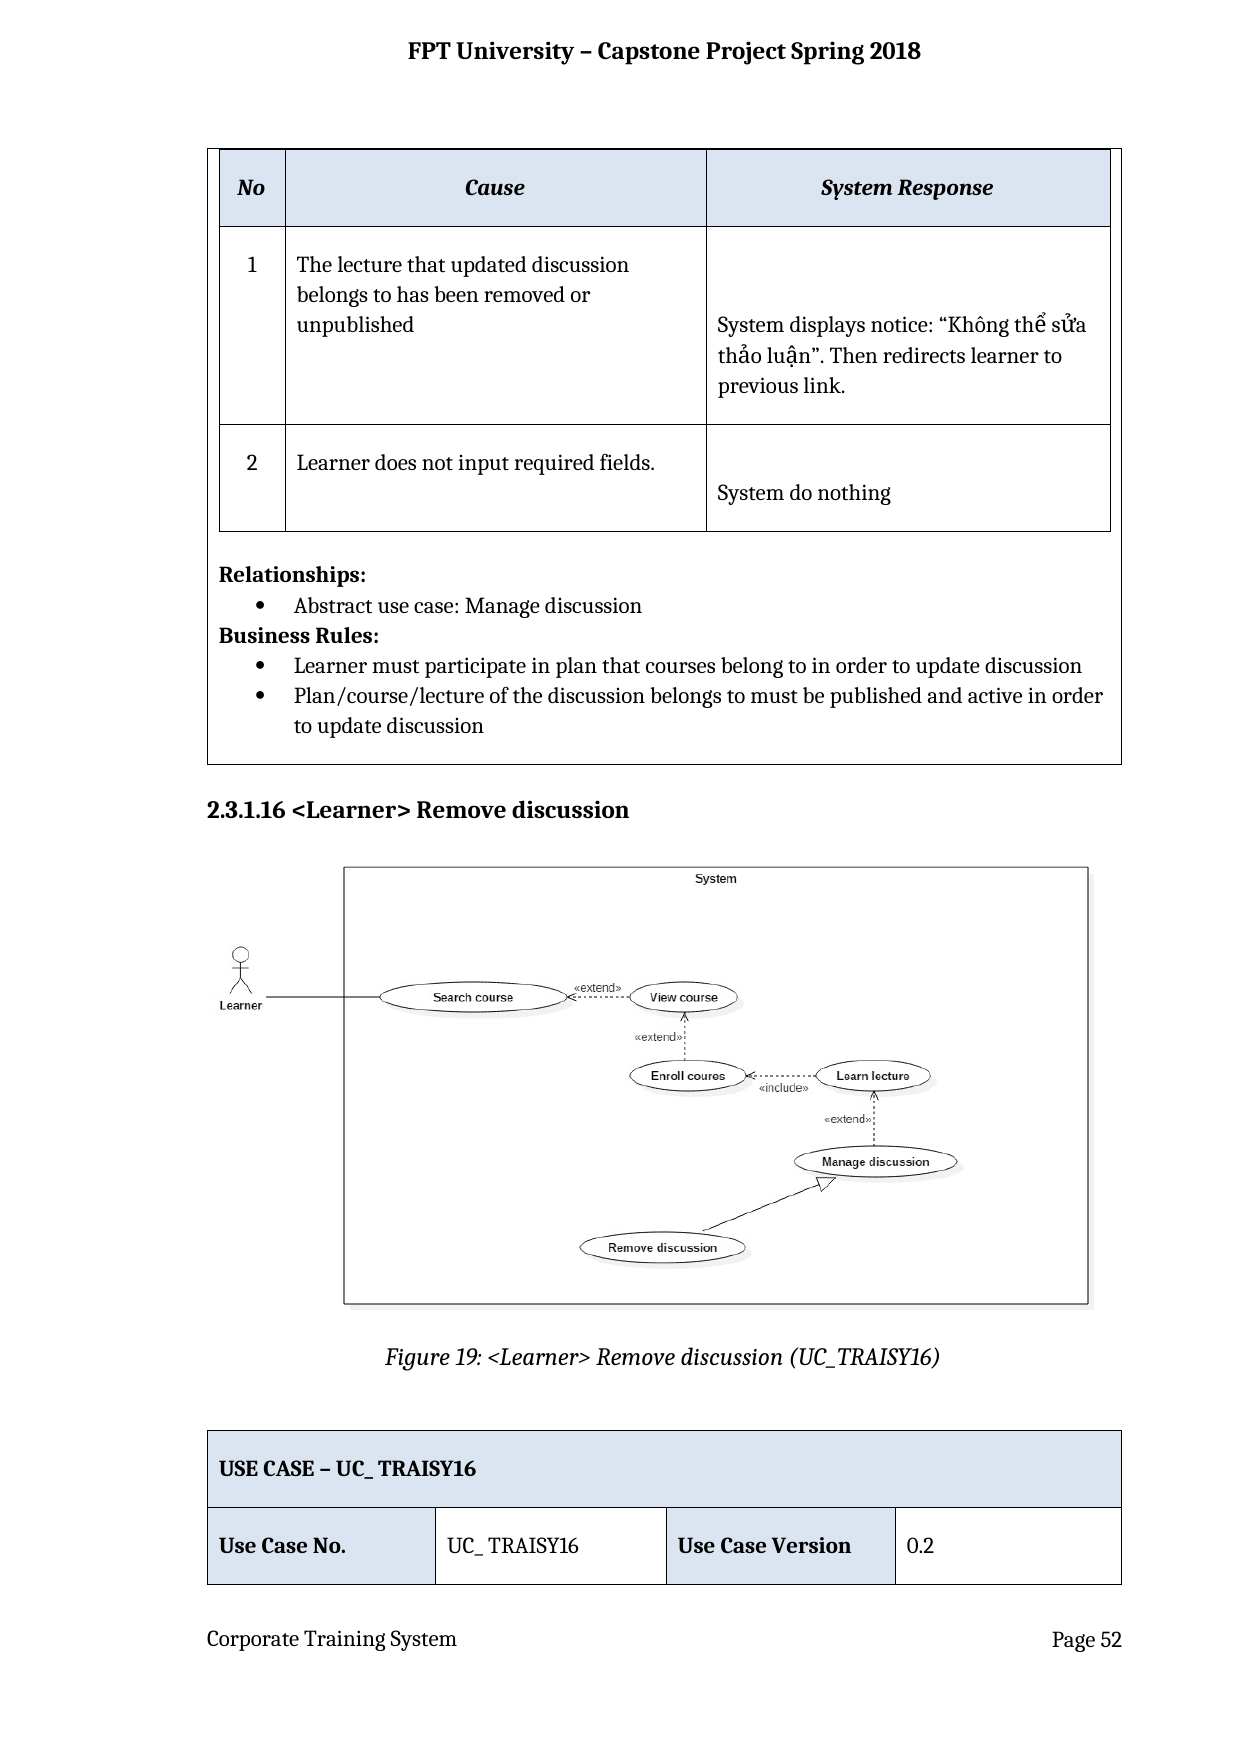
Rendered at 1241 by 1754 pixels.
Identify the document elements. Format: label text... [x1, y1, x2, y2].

table_header USE CASE – UC_ TRAISY16 [208, 1431, 1121, 1507]
picture [206, 858, 1123, 1339]
text 2.3.1.16 <Learner> Remove discussion [207, 796, 1122, 824]
text Figure 19: <Learner> Remove discussion (UC_TRAISY16) [207, 1343, 1122, 1372]
table_cell Use Case Version [667, 1508, 895, 1584]
table_cell 0.2 [896, 1508, 1121, 1584]
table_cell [208, 149, 1121, 764]
table_cell UC_ TRAISY16 [436, 1508, 666, 1584]
table_cell Use Case No. [208, 1508, 435, 1584]
